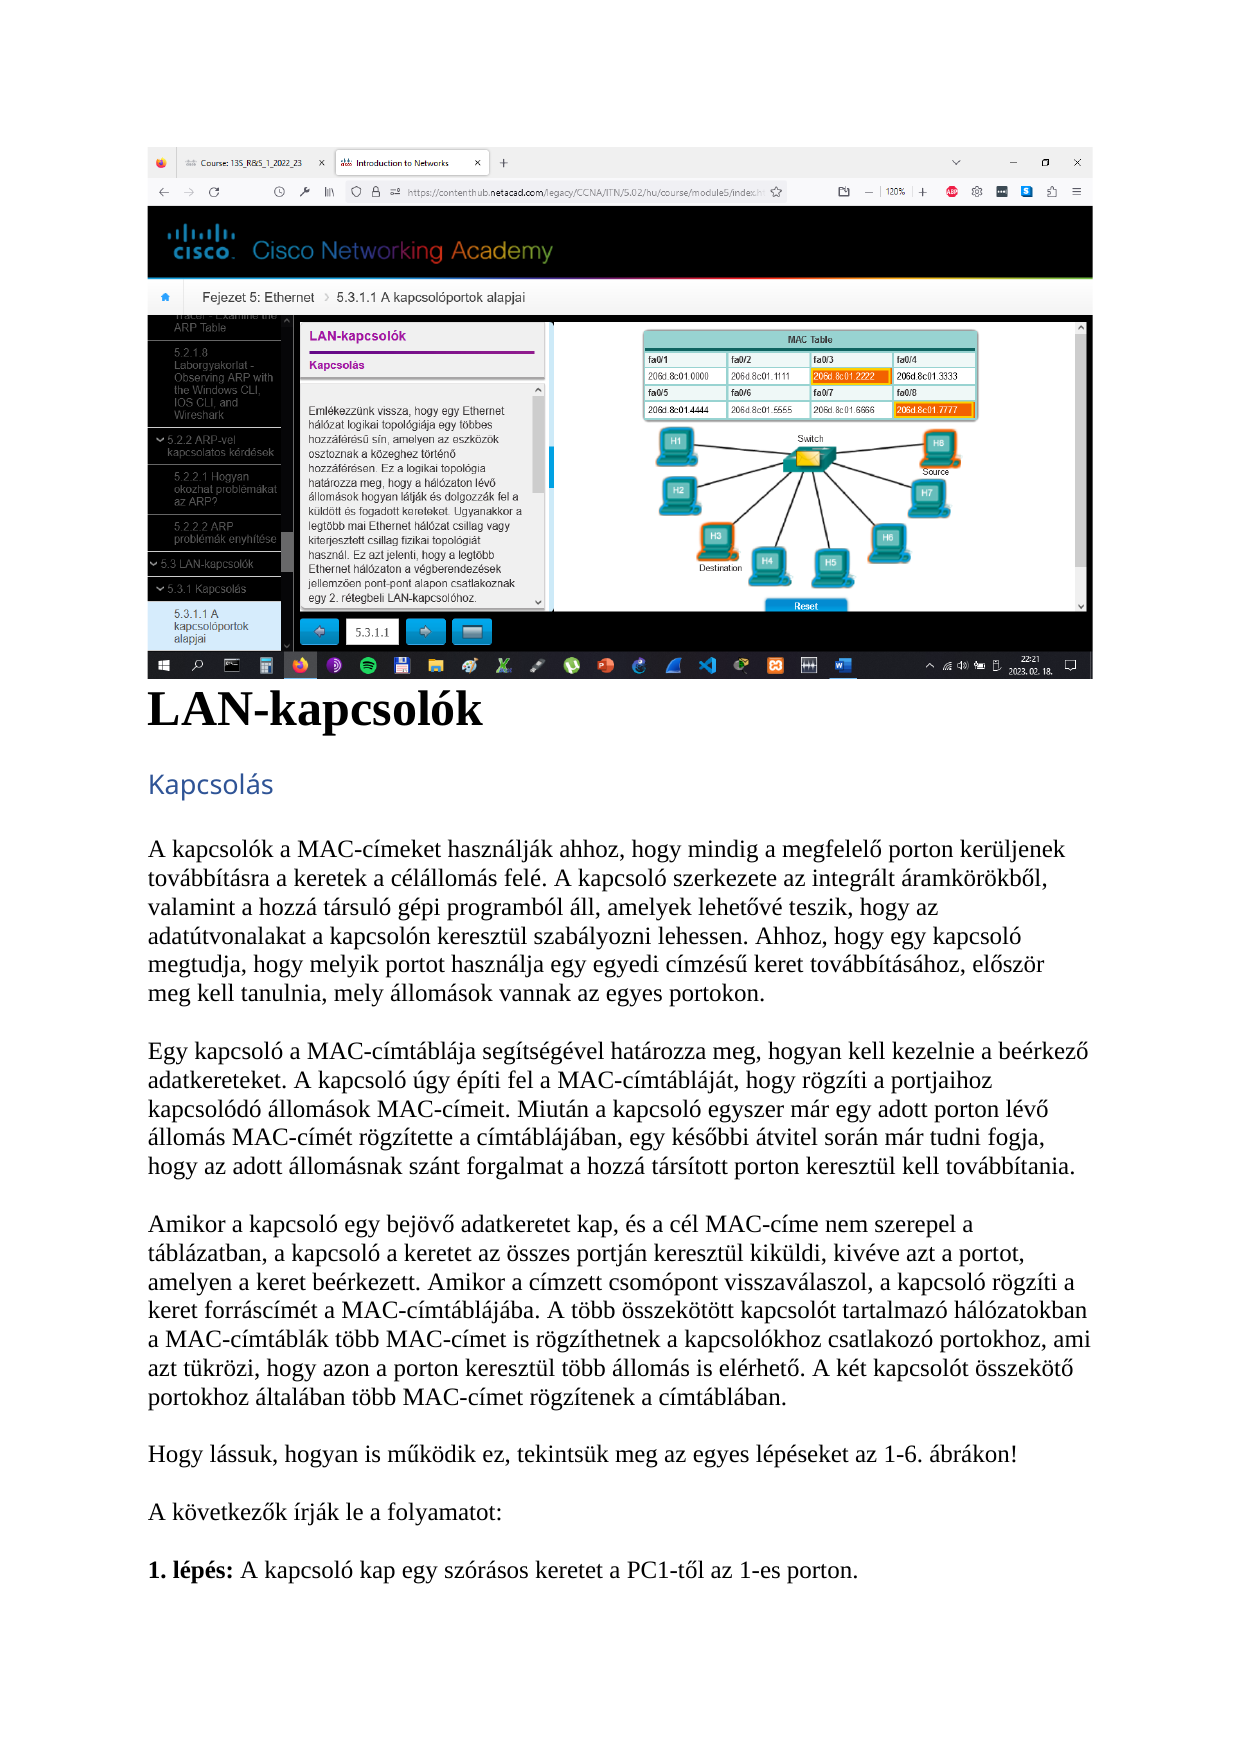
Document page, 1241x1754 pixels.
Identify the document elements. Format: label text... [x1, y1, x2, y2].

text A következők írják le a folyamatot: [148, 1497, 1093, 1526]
picture [147, 147, 1093, 679]
subtitle Kapcsolás [148, 766, 1093, 802]
text Amikor a kapcsoló egy bejövő adatkeretet kap, és a cél MAC-címe nem szerepel a táblázatban, a kapcsoló a keretet az összes portján keresztül kiküldi, kivéve azt a portot, amelyen a keret beérkezett. Amikor a címzett csomópont visszaválaszol, a kapcsoló rögzíti a keret forráscímét a MAC-címtáblájába. A több összekötött kapcsolót tartalmazó hálózatokban a MAC-címtáblák több MAC-címet is rögzíthetnek a kapcsolókhoz csatlakozó portokhoz, ami azt tükrözi, hogy azon a porton keresztül több állomás is elérhető. A két kapcsolót összekötő portokhoz általában több MAC-címet rögzítenek a címtáblában. [148, 1209, 1093, 1410]
text A kapcsolók a MAC-címeket használják ahhoz, hogy mindig a megfelelő porton kerüljenek továbbításra a keretek a célállomás felé. A kapcsoló szerkezete az integrált áramkörökből, valamint a hozzá társuló gépi programból áll, amelyek lehetővé teszik, hogy az adatútvonalakat a kapcsolón keresztül szabályozni lehessen. Ahhoz, hogy egy kapcsoló megtudja, hogy melyik portot használja egy egyedi címzésű keret továbbításához, először meg kell tanulnia, mely állomások vannak az egyes portokon. [148, 834, 1093, 1007]
text Egy kapcsoló a MAC-címtáblája segítségével határozza meg, hogyan kell kezelnie a beérkező adatkereteket. A kapcsoló úgy építi fel a MAC-címtábláját, hogy rögzíti a portjaihoz kapcsolódó állomások MAC-címeit. Miután a kapcsoló egyszer már egy adott porton lévő állomás MAC-címét rögzítette a címtáblájában, egy későbbi átvitel során már tudni fogja, hogy az adott állomásnak szánt forgalmat a hozzá társított porton keresztül kell továbbítania. [148, 1036, 1093, 1180]
subtitle LAN-kapcsolók [148, 679, 1093, 736]
text Hogy lássuk, hogyan is működik ez, tekintsük meg az egyes lépéseket az 1-6. ábrákon! [148, 1439, 1093, 1468]
text 1. lépés: A kapcsoló kap egy szórásos keretet a PC1-től az 1-es porton. [148, 1555, 1093, 1584]
